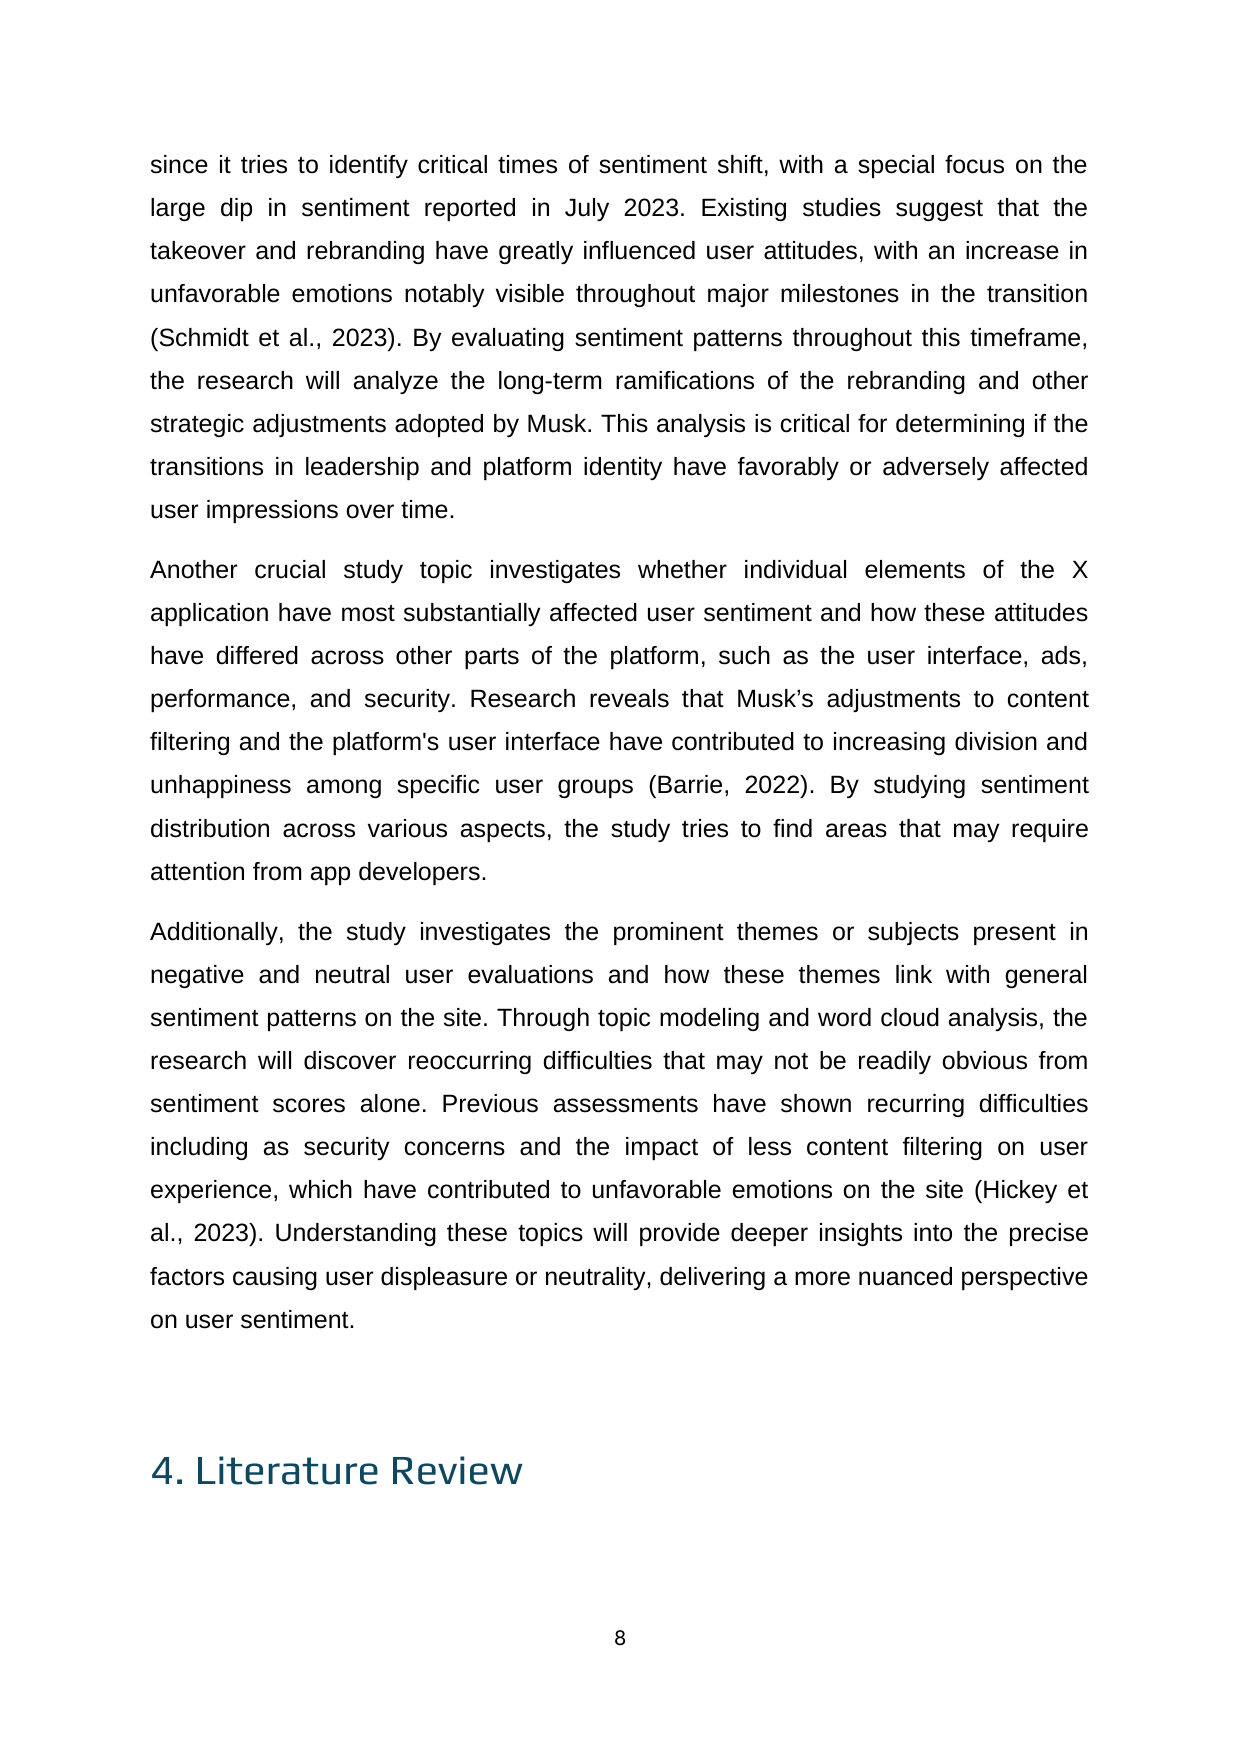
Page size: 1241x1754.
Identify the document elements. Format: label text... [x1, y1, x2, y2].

text Another crucial study topic investigates whether individual elements of the X application have most substantially affected user sentiment and how these attitudes have differed across other parts of the platform, such as the user interface, ads, performance, and security. Research reveals that Musk’s adjustments to content filtering and the platform's user interface have contributed to increasing division and unhappiness among specific user groups (Barrie, 2022). By studying sentiment distribution across various aspects, the study tries to find areas that may require attention from app developers. [150, 555, 1090, 885]
subtitle 4. Literature Review [150, 1445, 1090, 1493]
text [150, 150, 1090, 524]
text Additionally, the study investigates the prominent themes or subjects present in negative and neutral user evaluations and how these themes link with general sentiment patterns on the site. Through topic modeling and word cloud analysis, the research will discover reoccurring difficulties that may not be readily obvious from sentiment scores alone. Previous assessments have shown recurring difficulties including as security concerns and the impact of less content filtering on user experience, which have contributed to unfavorable emotions on the site (Hickey et al., 2023). Understanding these topics will provide deeper insights into the precise factors causing user displeasure or neutrality, delivering a more nuanced perspective on user sentiment. [150, 916, 1090, 1333]
